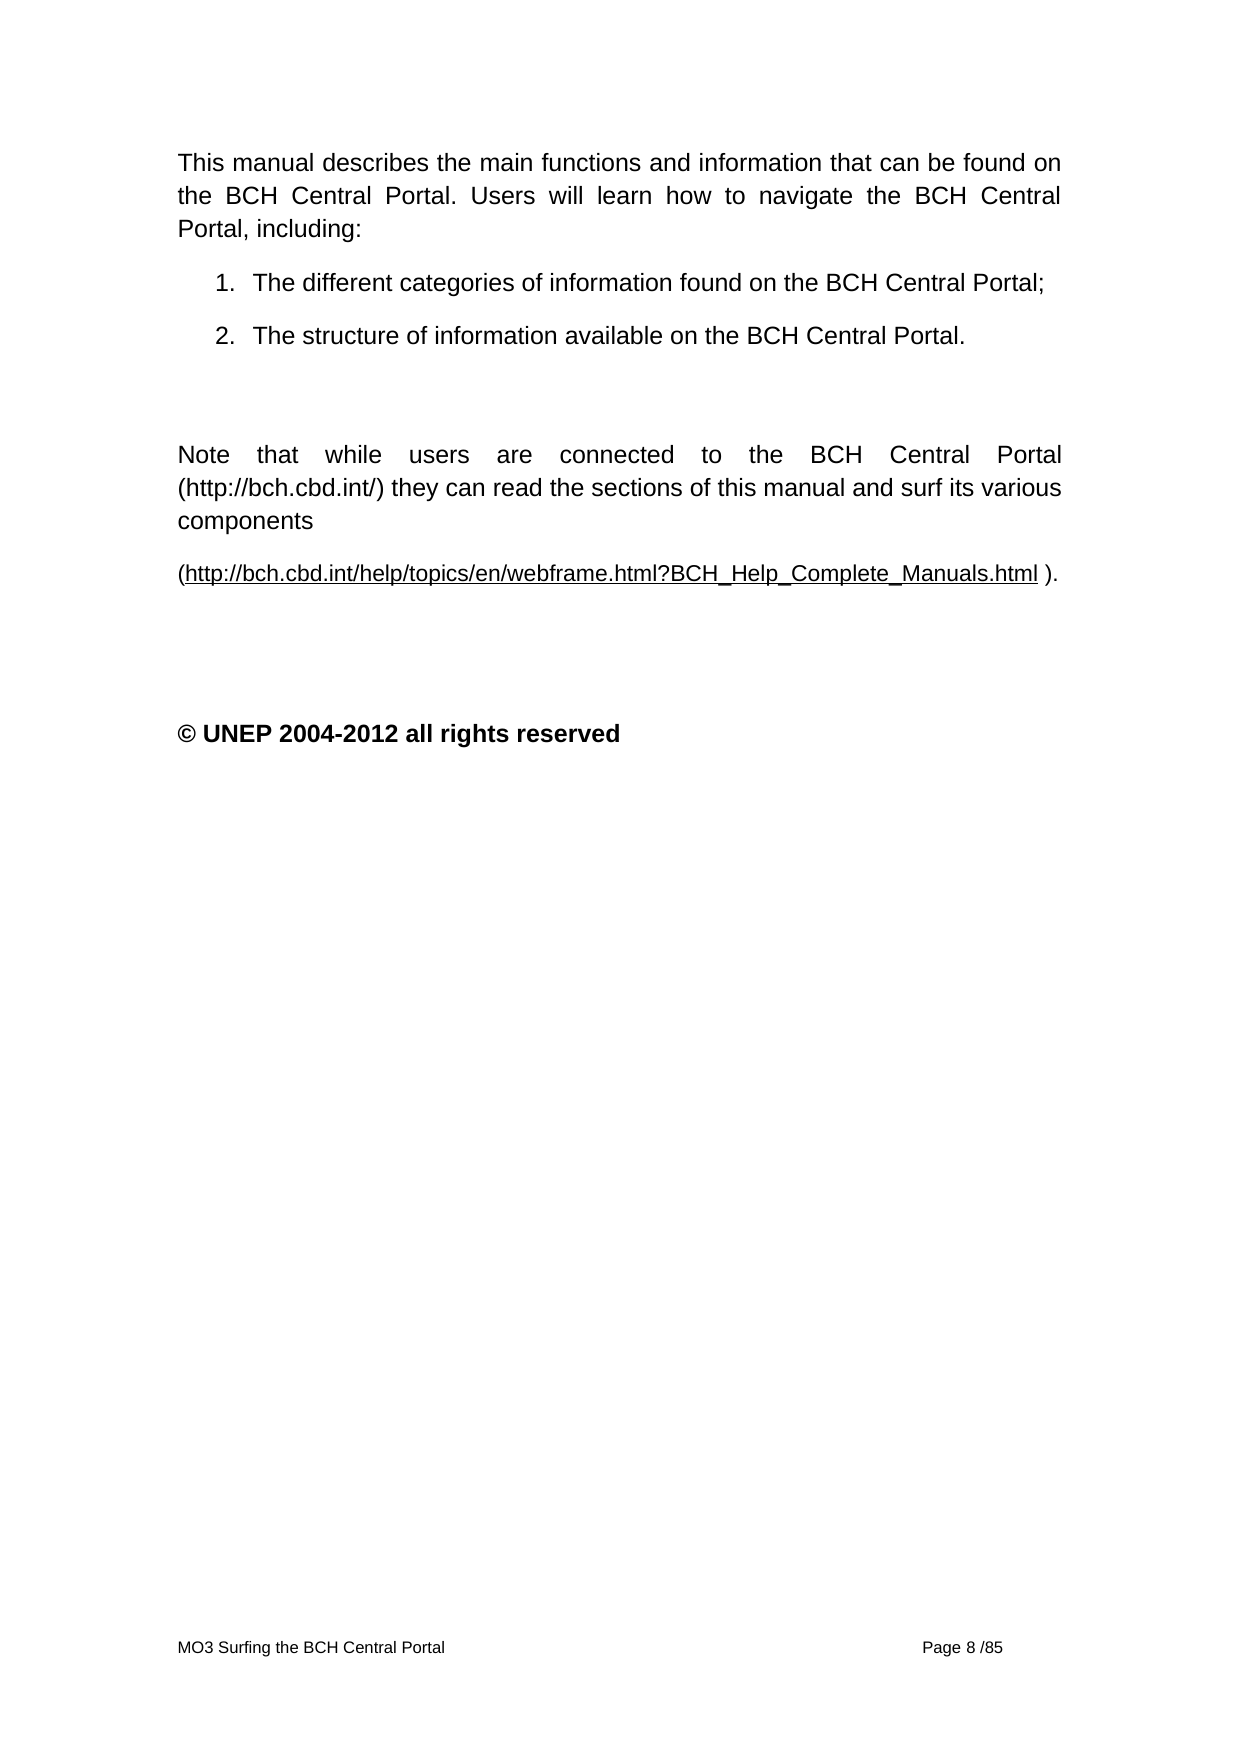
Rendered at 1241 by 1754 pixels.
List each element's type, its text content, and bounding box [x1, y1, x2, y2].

list The different categories of information found on the BCH Central Portal; [215, 267, 1063, 296]
text (http://bch.cbd.int/help/topics/en/webframe.html?BCH_Help_Complete_Manuals.html ). [177, 560, 1063, 586]
text Note that while users are connected to the BCH Central Portal (http://bch.cbd.int/) they can read the sections of this manual and surf its various components [177, 440, 1063, 535]
list The structure of information available on the BCH Central Portal. [215, 321, 1063, 350]
text © UNEP 2004-2012 all rights reserved [177, 719, 1063, 748]
text This manual describes the main functions and information that can be found on the BCH Central Portal. Users will learn how to navigate the BCH Central Portal, including: [177, 148, 1063, 242]
